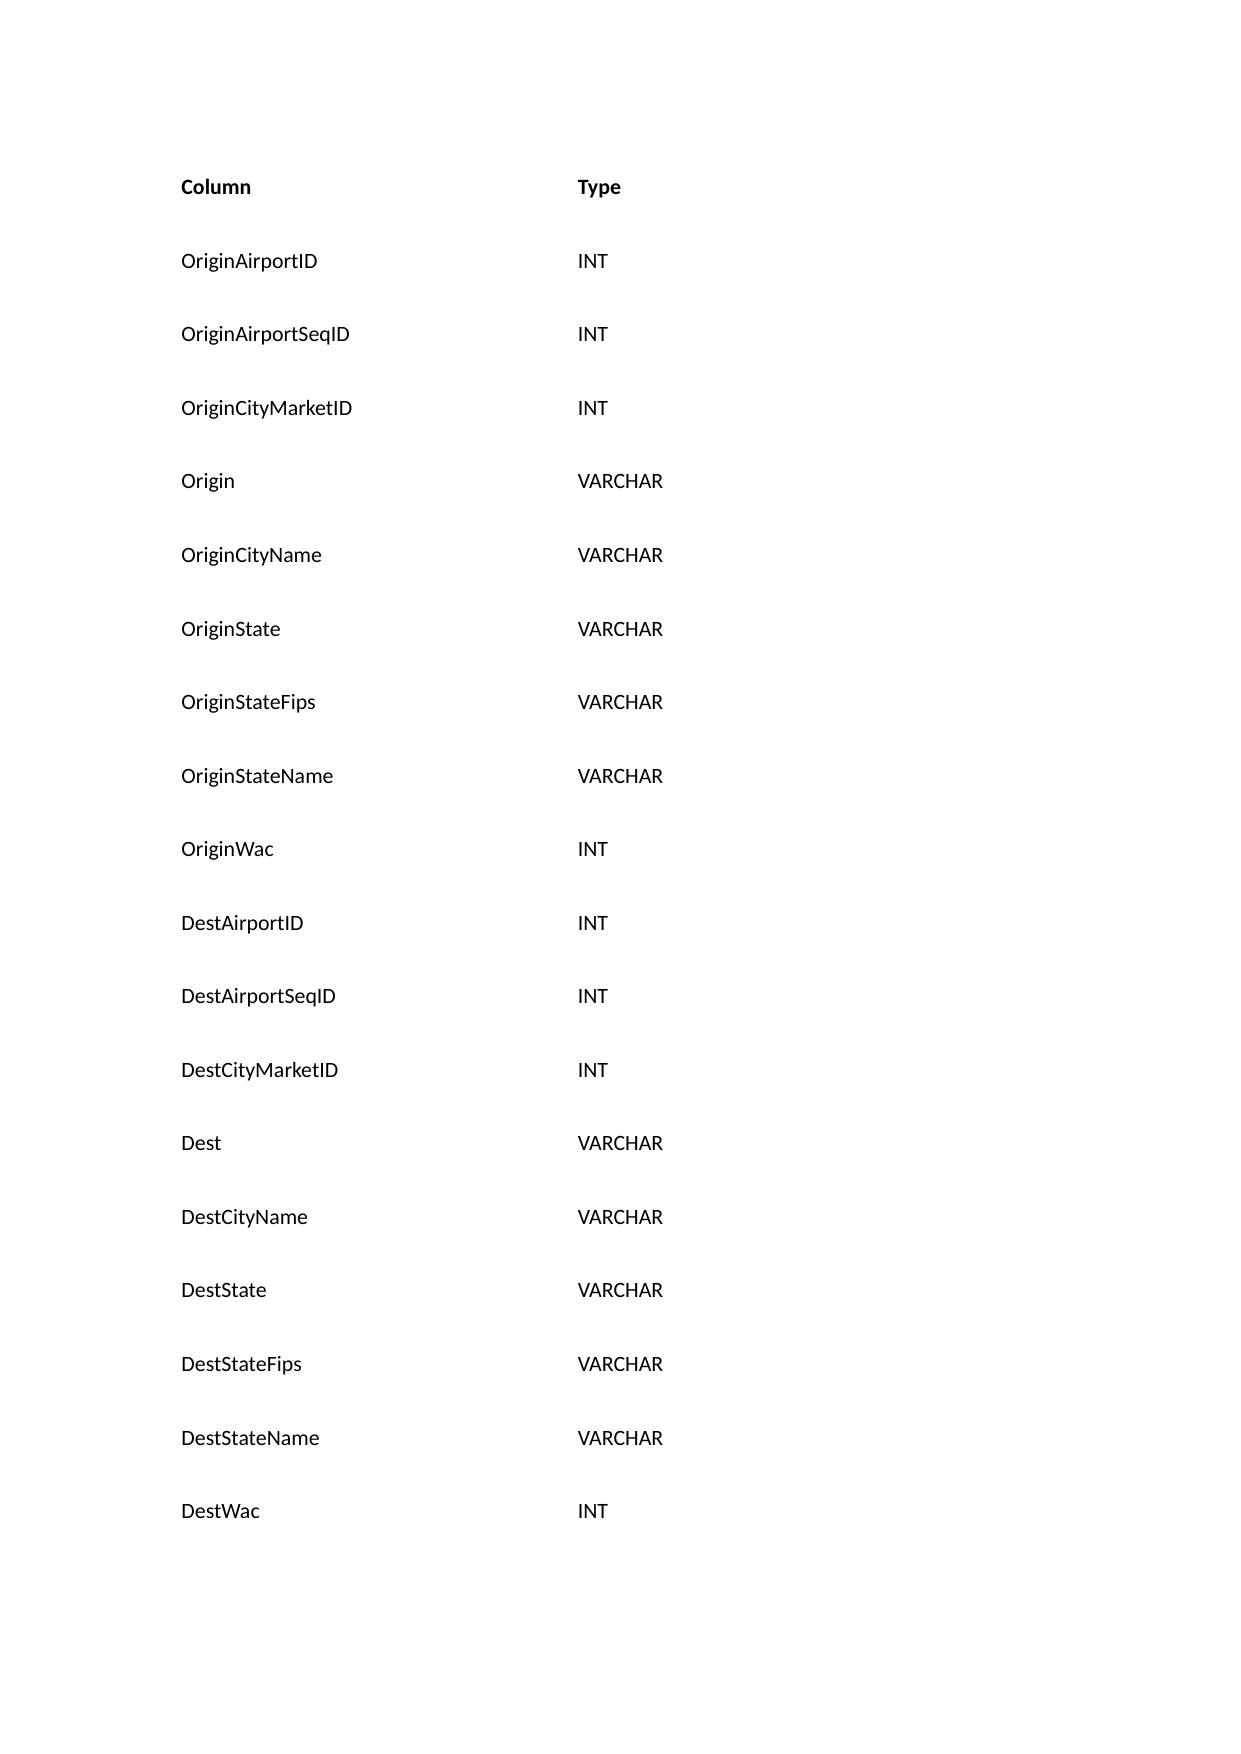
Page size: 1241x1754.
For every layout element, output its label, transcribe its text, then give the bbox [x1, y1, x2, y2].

table_cell VARCHAR [546, 1400, 711, 1474]
table_cell INT [546, 371, 711, 444]
table_cell DestStateFips [150, 1327, 546, 1400]
table_cell DestAirportID [150, 885, 546, 959]
table_cell VARCHAR [546, 738, 711, 812]
table_cell DestState [150, 1253, 546, 1327]
table_cell INT [546, 959, 711, 1032]
table_cell VARCHAR [546, 591, 711, 665]
table_cell DestAirportSeqID [150, 959, 546, 1032]
table_cell OriginStateName [150, 738, 546, 812]
table_cell OriginCityName [150, 518, 546, 591]
table_cell OriginState [150, 591, 546, 665]
table_cell VARCHAR [546, 1253, 711, 1327]
table_cell VARCHAR [546, 518, 711, 591]
table_cell OriginCityMarketID [150, 371, 546, 444]
table_cell OriginWac [150, 812, 546, 885]
table_cell Origin [150, 444, 546, 518]
table_cell OriginAirportID [150, 224, 546, 297]
table_header Type [546, 150, 711, 223]
table_cell Dest [150, 1106, 546, 1179]
table_cell VARCHAR [546, 1180, 711, 1253]
table_cell INT [546, 1033, 711, 1106]
table_cell VARCHAR [546, 1106, 711, 1179]
table_cell INT [546, 1474, 711, 1547]
table_cell INT [546, 297, 711, 371]
table_cell INT [546, 885, 711, 959]
table_cell OriginStateFips [150, 665, 546, 738]
table_header Column [150, 150, 546, 223]
table_cell VARCHAR [546, 444, 711, 518]
table_cell INT [546, 224, 711, 297]
table_cell OriginAirportSeqID [150, 297, 546, 371]
table_cell VARCHAR [546, 1327, 711, 1400]
table_cell VARCHAR [546, 665, 711, 738]
table_cell DestStateName [150, 1400, 546, 1474]
table_cell DestWac [150, 1474, 546, 1547]
table_cell DestCityMarketID [150, 1033, 546, 1106]
table_cell DestCityName [150, 1180, 546, 1253]
table_cell INT [546, 812, 711, 885]
